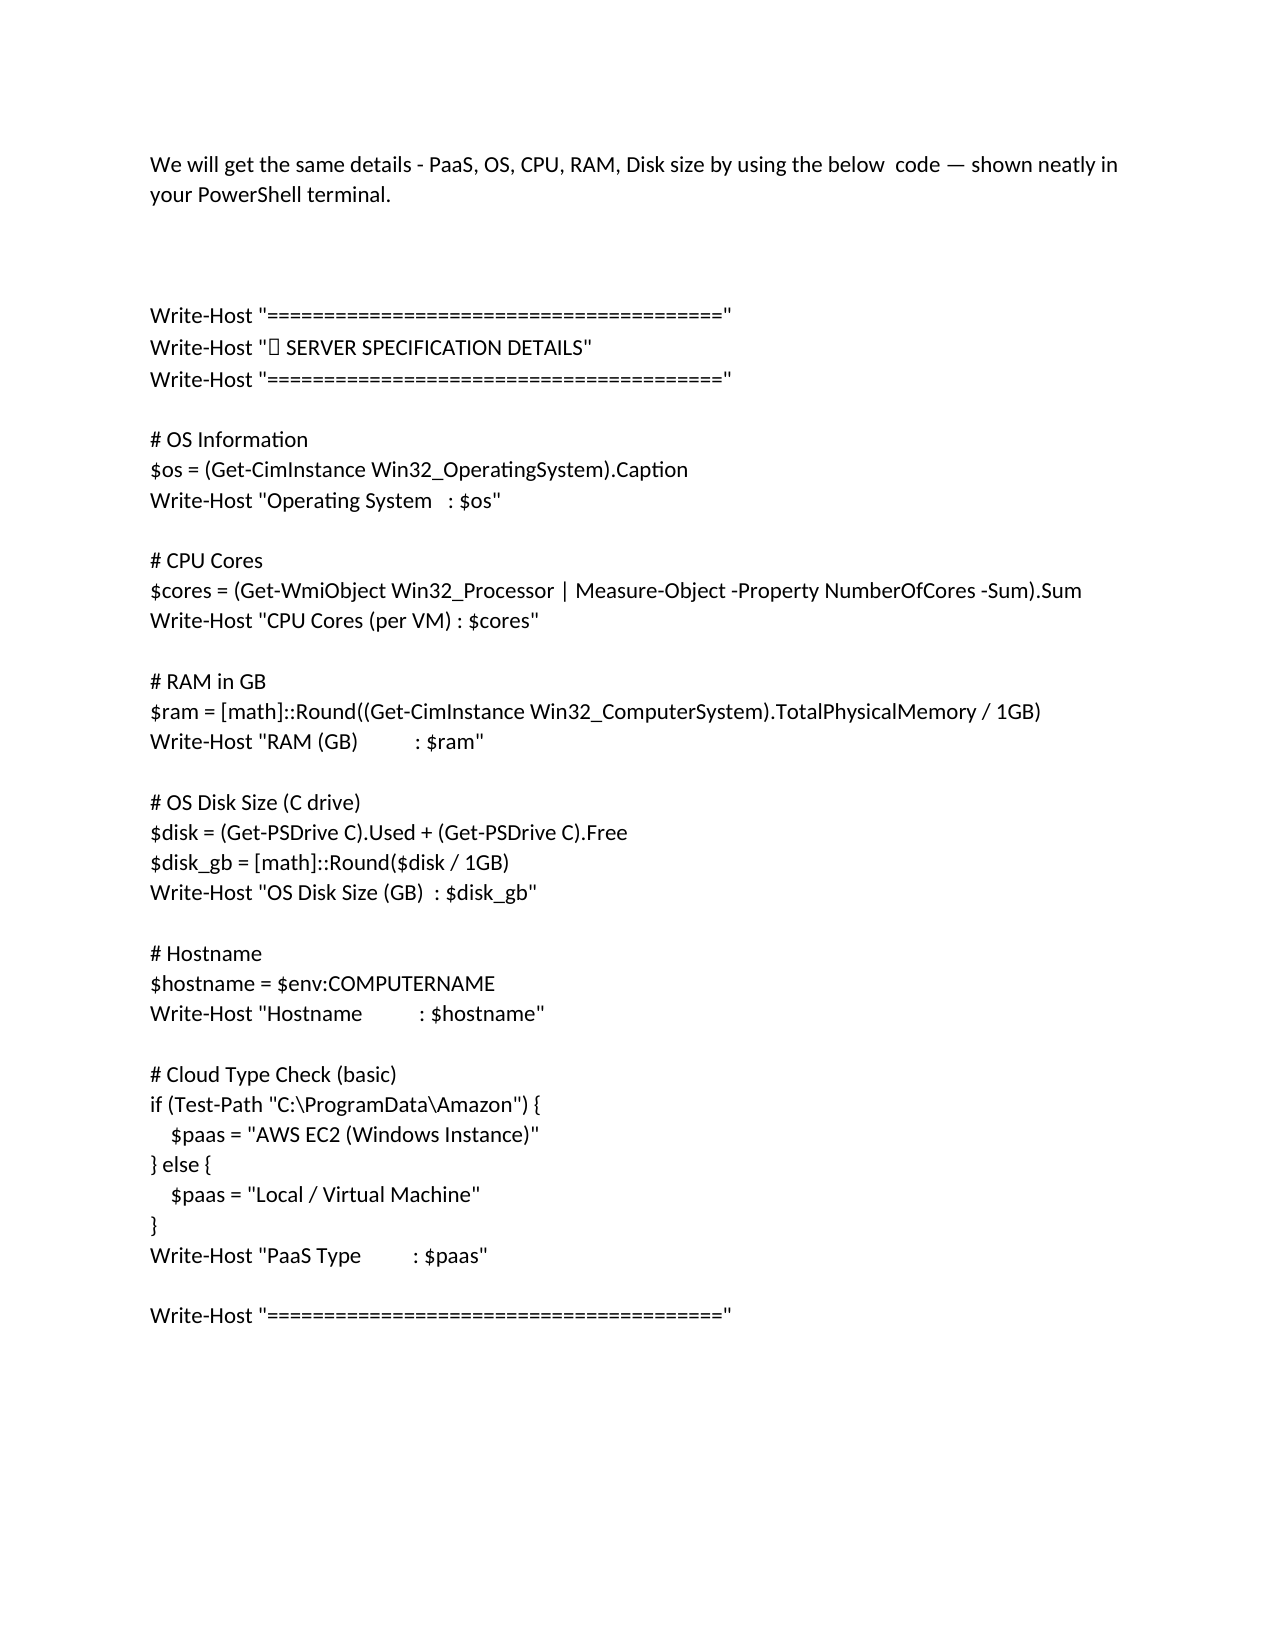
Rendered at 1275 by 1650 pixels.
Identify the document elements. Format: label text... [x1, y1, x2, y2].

text Write-Host "Operating System : $os" [150, 486, 1125, 514]
text $disk_gb = [math]::Round($disk / 1GB) [150, 848, 1125, 876]
text Write-Host "========================================" [150, 301, 1125, 329]
text Write-Host "CPU Cores (per VM) : $cores" [150, 607, 1125, 635]
text # OS Disk Size (C drive) [150, 788, 1125, 816]
text Write-Host "========================================" [150, 365, 1125, 393]
text Write-Host "RAM (GB) : $ram" [150, 727, 1125, 756]
text Write-Host "OS Disk Size (GB) : $disk_gb" [150, 878, 1125, 907]
text Write-Host "PaaS Type : $paas" [150, 1241, 1125, 1269]
text Write-Host "========================================" [150, 1301, 1125, 1329]
text # CPU Cores [150, 546, 1125, 574]
text $hostname = $env:COMPUTERNAME [150, 969, 1125, 997]
text $paas = "AWS EC2 (Windows Instance)" [150, 1120, 1125, 1148]
text Write-Host "Hostname : $hostname" [150, 999, 1125, 1027]
text # RAM in GB [150, 667, 1125, 695]
text $cores = (Get-WmiObject Win32_Processor | Measure-Object -Property NumberOfCores -Sum).Sum [150, 576, 1125, 604]
text } else { [150, 1150, 1125, 1178]
text We will get the same details - PaaS, OS, CPU, RAM, Disk size by using the below code — shown neatly in your PowerShell terminal. [150, 150, 1125, 208]
text $paas = "Local / Virtual Machine" [150, 1181, 1125, 1209]
text } [150, 1211, 1125, 1239]
text $disk = (Get-PSDrive C).Used + (Get-PSDrive C).Free [150, 818, 1125, 846]
text # Hostname [150, 939, 1125, 967]
text # OS Information [150, 425, 1125, 453]
text Write-Host "🔹 SERVER SPECIFICATION DETAILS" [150, 331, 1125, 362]
text $ram = [math]::Round((Get-CimInstance Win32_ComputerSystem).TotalPhysicalMemory / 1GB) [150, 697, 1125, 725]
text $os = (Get-CimInstance Win32_OperatingSystem).Caption [150, 456, 1125, 484]
text # Cloud Type Check (basic) [150, 1060, 1125, 1088]
text if (Test-Path "C:\ProgramData\Amazon") { [150, 1090, 1125, 1118]
